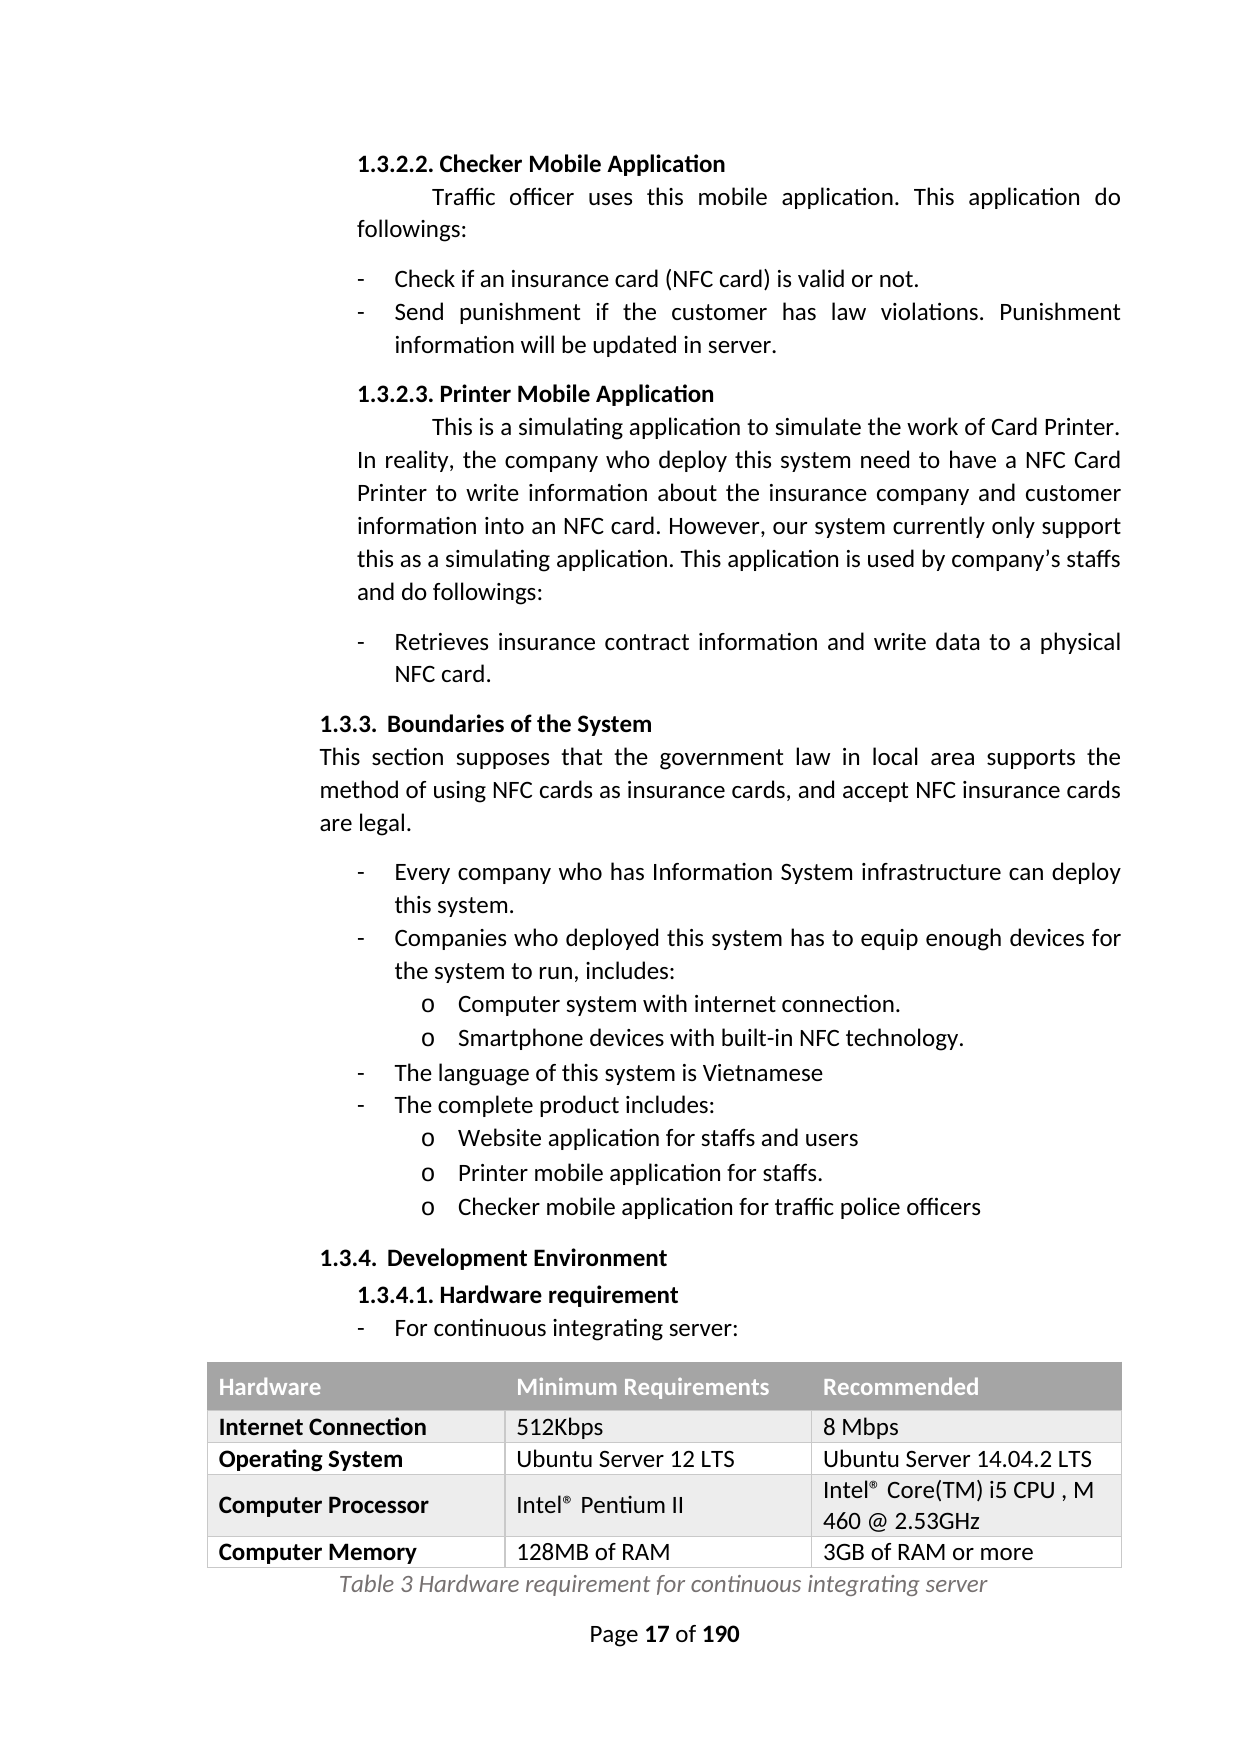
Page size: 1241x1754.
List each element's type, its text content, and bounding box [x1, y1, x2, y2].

table_cell Computer Memory [208, 1537, 504, 1567]
table_header Minimum Requirements [506, 1363, 811, 1410]
list For continuous integrating server: [357, 1312, 1122, 1342]
list Companies who deployed this system has to equip enough devices for the system to run, includes: [357, 922, 1122, 986]
subtitle Boundaries of the System [319, 708, 1122, 739]
subtitle Printer Mobile Application [357, 378, 1122, 409]
list Retrieves insurance contract information and write data to a physical NFC card. [357, 626, 1122, 689]
subtitle Checker Mobile Application [357, 148, 1122, 178]
table_header Recommended [812, 1363, 1121, 1410]
list Smartphone devices with built-in NFC technology. [420, 1022, 1122, 1054]
table_cell 128MB of RAM [506, 1537, 811, 1567]
table_cell Operating System [208, 1443, 504, 1473]
list Check if an insurance card (NFC card) is valid or not. [357, 263, 1122, 294]
list The complete product includes: [357, 1089, 1122, 1120]
list Computer system with internet connection. [420, 988, 1122, 1020]
table_cell 8 Mbps [812, 1411, 1121, 1442]
list Send punishment if the customer has law violations. Punishment information will be updated in server. [357, 296, 1122, 359]
table_cell Computer Processor [208, 1475, 504, 1536]
list Every company who has Information System infrastructure can deploy this system. [357, 856, 1122, 920]
table_cell Ubuntu Server 12 LTS [506, 1443, 811, 1473]
list The language of this system is Vietnamese [357, 1057, 1122, 1087]
list Printer mobile application for staffs. [420, 1157, 1122, 1188]
table_header Hardware [208, 1363, 504, 1410]
text This is a simulating application to simulate the work of Card Printer. In reality, the company who deploy this system need to have a NFC Card Printer to write information about the insurance company and customer information into an NFC card. However, our system currently only support this as a simulating application. This application is used by company’s staffs and do followings: [357, 411, 1122, 607]
list Website application for staffs and users [420, 1122, 1122, 1154]
table_cell Ubuntu Server 14.04.2 LTS [812, 1443, 1121, 1473]
subtitle Hardware requirement [357, 1279, 1122, 1309]
table_cell 3GB of RAM or more [812, 1537, 1121, 1567]
list Checker mobile application for traffic police officers [420, 1191, 1122, 1223]
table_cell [812, 1475, 1121, 1536]
table_cell Internet Connection [208, 1411, 504, 1442]
table_cell 512Kbps [506, 1411, 811, 1442]
subtitle Development Environment [319, 1242, 1122, 1272]
table_cell Intel® Pentium II [506, 1475, 811, 1536]
text This section supposes that the government law in local area supports the method of using NFC cards as insurance cards, and accept NFC insurance cards are legal. [319, 741, 1122, 837]
text Traffic officer uses this mobile application. This application do followings: [357, 181, 1122, 244]
